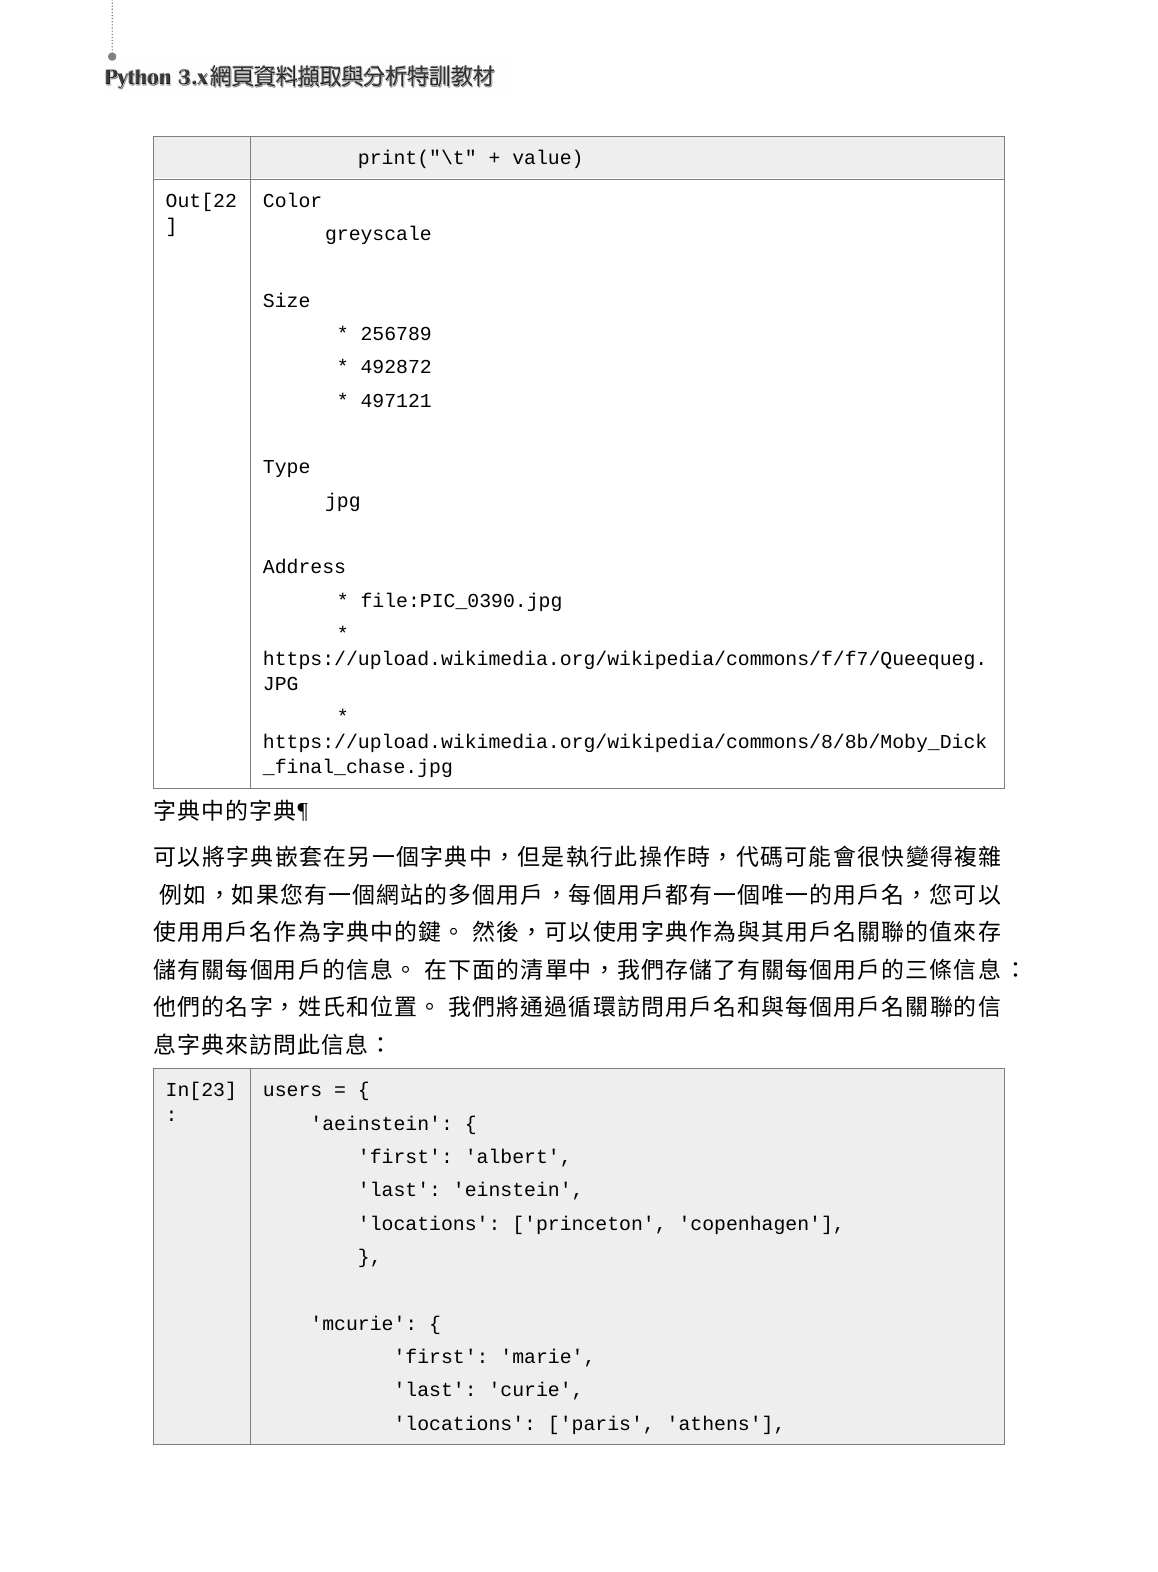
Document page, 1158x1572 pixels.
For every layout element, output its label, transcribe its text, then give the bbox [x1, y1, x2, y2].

text 字典中的字典¶ [153, 789, 1004, 826]
table_header In[22]: [154, 137, 250, 178]
table_header In[23]: [154, 1069, 250, 1444]
picture [103, 60, 510, 92]
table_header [251, 137, 1004, 178]
table_cell Out[22] [154, 180, 250, 788]
text 可以將字典嵌套在另一個字典中，但是執行此操作時，代碼可能會很快變得複雜。 例如，如果您有一個網站的多個用戶，每個用戶都有一個唯一的用戶名，您可以使用用戶名作為字典中的鍵。 然後，可以使用字典作為與其用戶名關聯的值來存儲有關每個用戶的信息。 在下面的清單中，我們存儲了有關每個用戶的三條信息：他們的名字，姓氏和位置。 我們將通過循環訪問用戶名和與每個用戶名關聯的信息字典來訪問此信息： [153, 835, 1004, 1060]
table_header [251, 1069, 1004, 1444]
table_cell Color greyscale Size * 256789 * 492872 * 497121 Type jpg Address * file:PIC_0390.jpg * https://upload.wikimedia.org/wikipedia/commons/f/f7/Queequeg.JPG * https://upload.wikimedia.org/wikipedia/commons/8/8b/Moby_Dick_final_chase.jpg [251, 180, 1004, 788]
